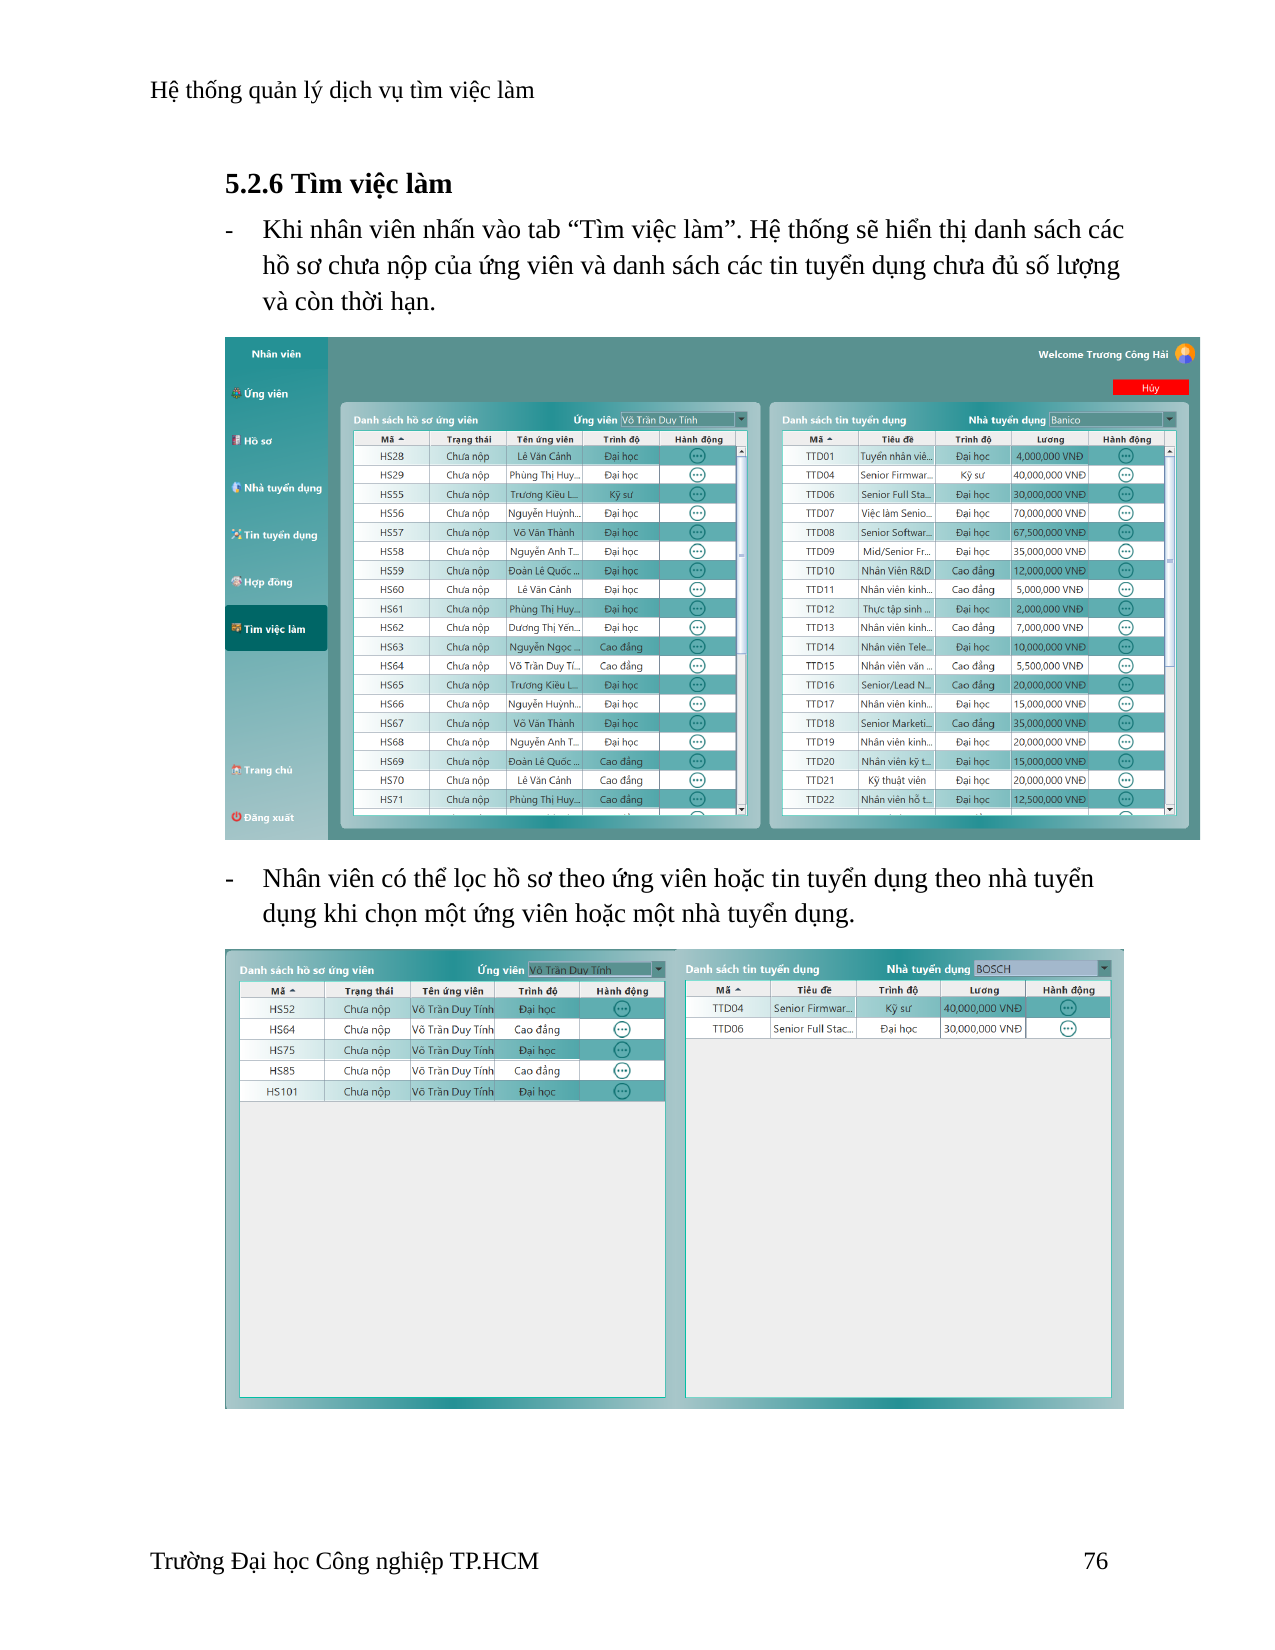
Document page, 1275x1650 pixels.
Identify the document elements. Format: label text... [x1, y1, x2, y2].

list Nhân viên có thể lọc hồ sơ theo ứng viên hoặc tin tuyển dụng theo nhà tuyển dụng khi chọn một ứng viên hoặc một nhà tuyển dụng. [225, 862, 1125, 928]
subtitle Tìm việc làm [225, 167, 1125, 200]
list Khi nhân viên nhấn vào tab “Tìm việc làm”. Hệ thống sẽ hiển thị danh sách các hồ sơ chưa nộp của ứng viên và danh sách các tin tuyển dụng chưa đủ số lượng và còn thời hạn. [225, 213, 1125, 316]
picture [225, 949, 1124, 1409]
picture [225, 337, 1200, 840]
